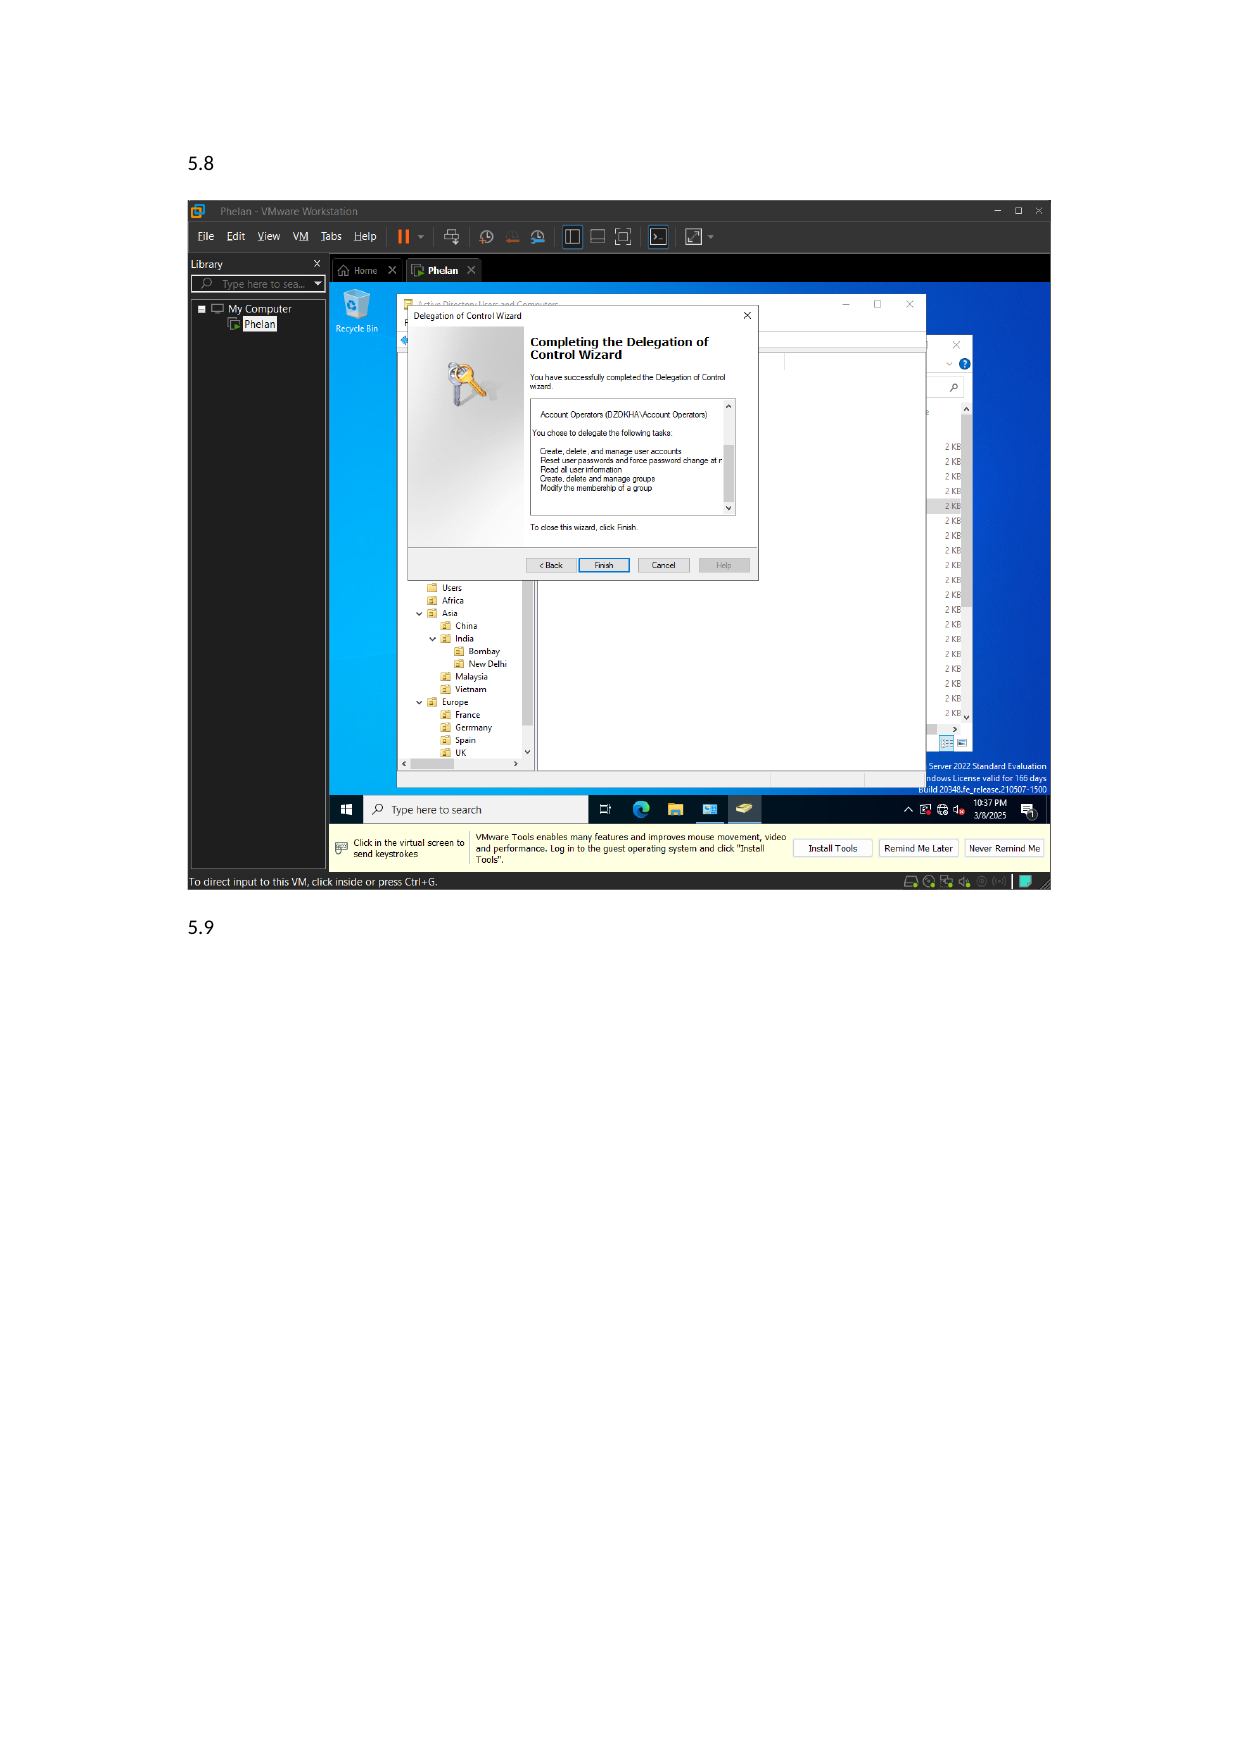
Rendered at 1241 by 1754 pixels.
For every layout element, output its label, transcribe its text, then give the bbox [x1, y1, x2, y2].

text 5.9 [187, 914, 1053, 940]
text 5.8 [187, 150, 1053, 175]
picture [187, 200, 1051, 890]
